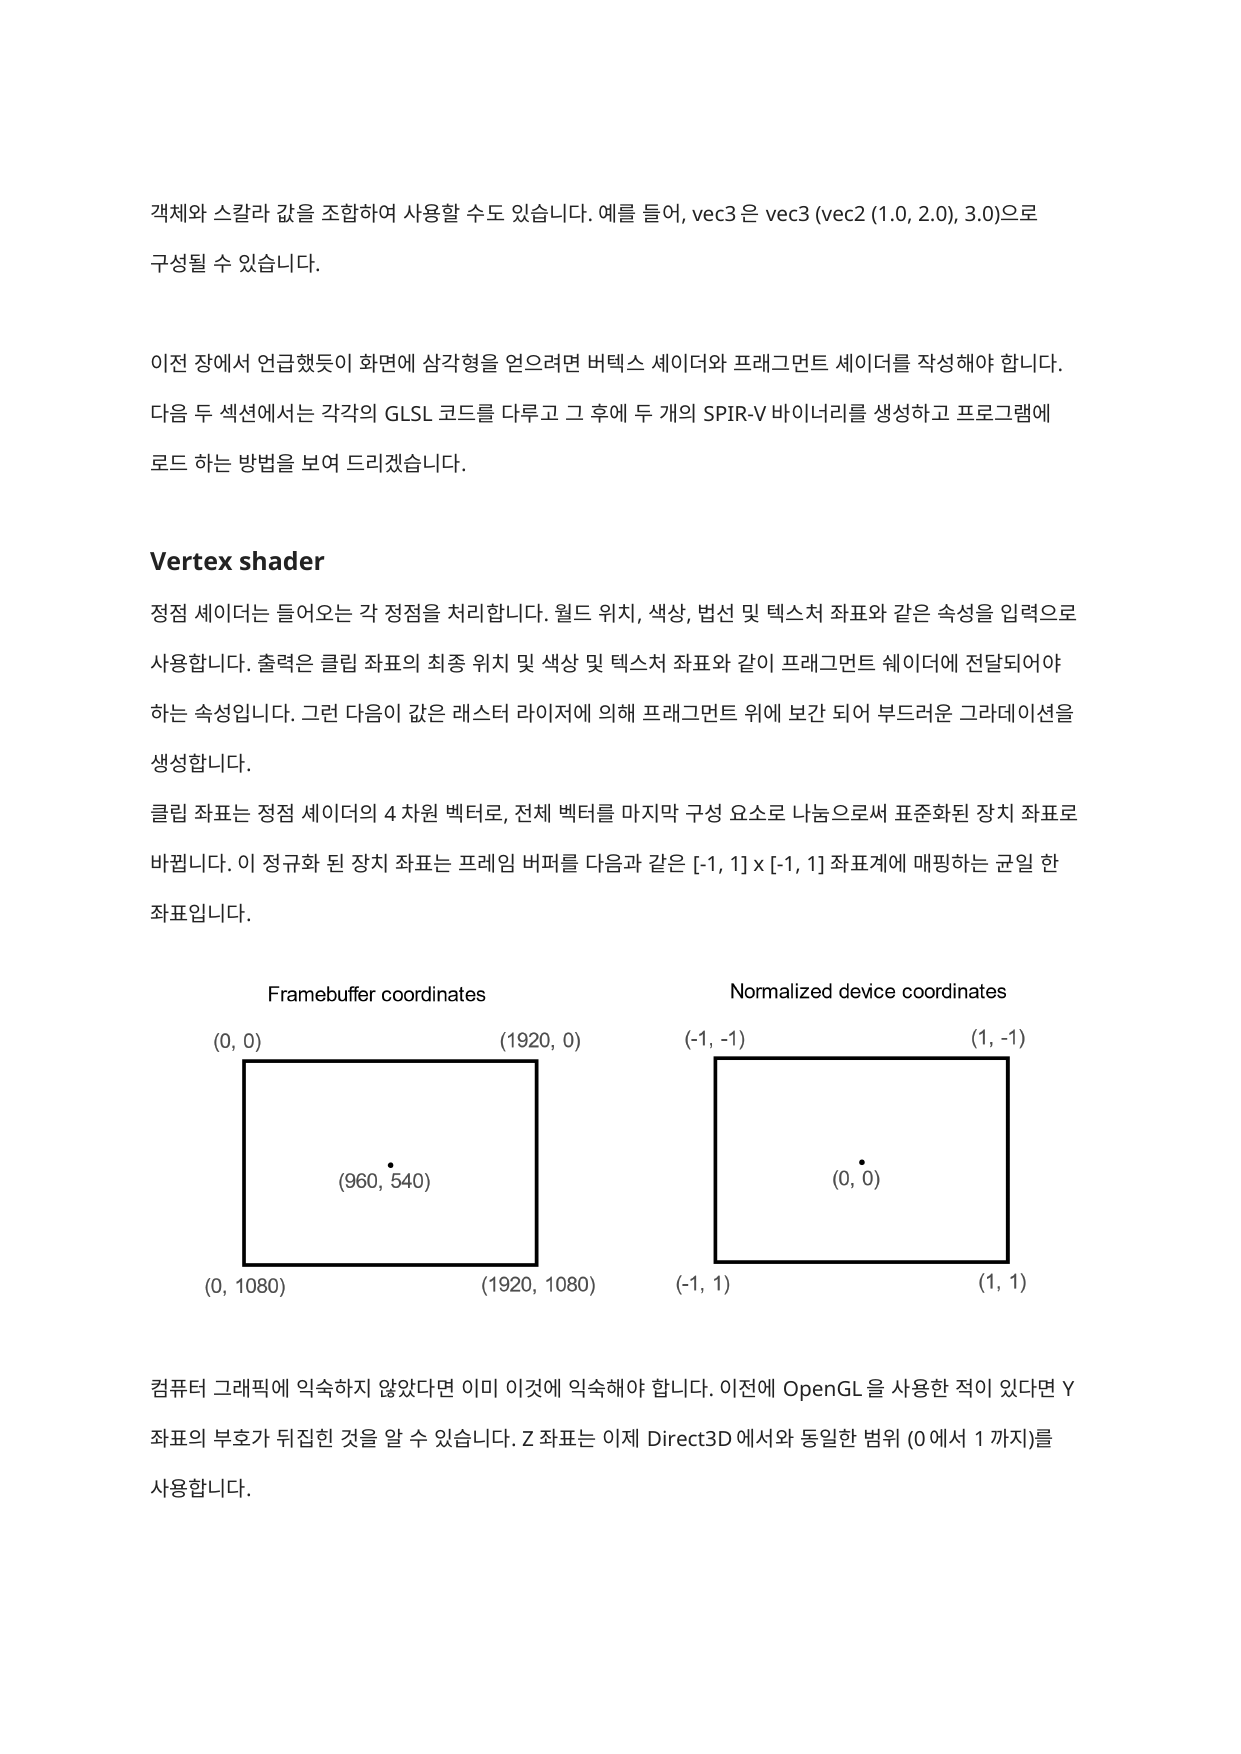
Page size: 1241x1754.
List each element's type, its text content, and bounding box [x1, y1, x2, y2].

text 컴퓨터 그래픽에 익숙하지 않았다면 이미 이것에 익숙해야 합니다. 이전에 OpenGL을 사용한 적이 있다면 Y 좌표의 부호가 뒤집힌 것을 알 수 있습니다. Z 좌표는 이제 Direct3D에서와 동일한 범위 (0에서 1까지)를 사용합니다. [150, 1353, 1090, 1503]
text 클립 좌표는 정점 셰이더의 4 차원 벡터로, 전체 벡터를 마지막 구성 요소로 나눔으로써 표준화된 장치 좌표로 바뀝니다. 이 정규화 된 장치 좌표는 프레임 버퍼를 다음과 같은 [-1, 1] x [-1, 1] 좌표계에 매핑하는 균일 한 좌표입니다. [150, 777, 1090, 927]
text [150, 177, 1090, 277]
picture [150, 927, 1091, 1353]
text 정점 셰이더는 들어오는 각 정점을 처리합니다. 월드 위치, 색상, 법선 및 텍스처 좌표와 같은 속성을 입력으로 사용합니다. 출력은 클립 좌표의 최종 위치 및 색상 및 텍스처 좌표와 같이 프래그먼트 쉐이더에 전달되어야 하는 속성입니다. 그런 다음이 값은 래스터 라이저에 의해 프래그먼트 위에 보간 되어 부드러운 그라데이션을 생성합니다. [150, 577, 1090, 777]
text 이전 장에서 언급했듯이 화면에 삼각형을 얻으려면 버텍스 셰이더와 프래그먼트 셰이더를 작성해야 합니다. 다음 두 섹션에서는 각각의 GLSL 코드를 다루고 그 후에 두 개의 SPIR-V 바이너리를 생성하고 프로그램에 로드 하는 방법을 보여 드리겠습니다. [150, 327, 1090, 477]
text Vertex shader [150, 527, 1090, 577]
